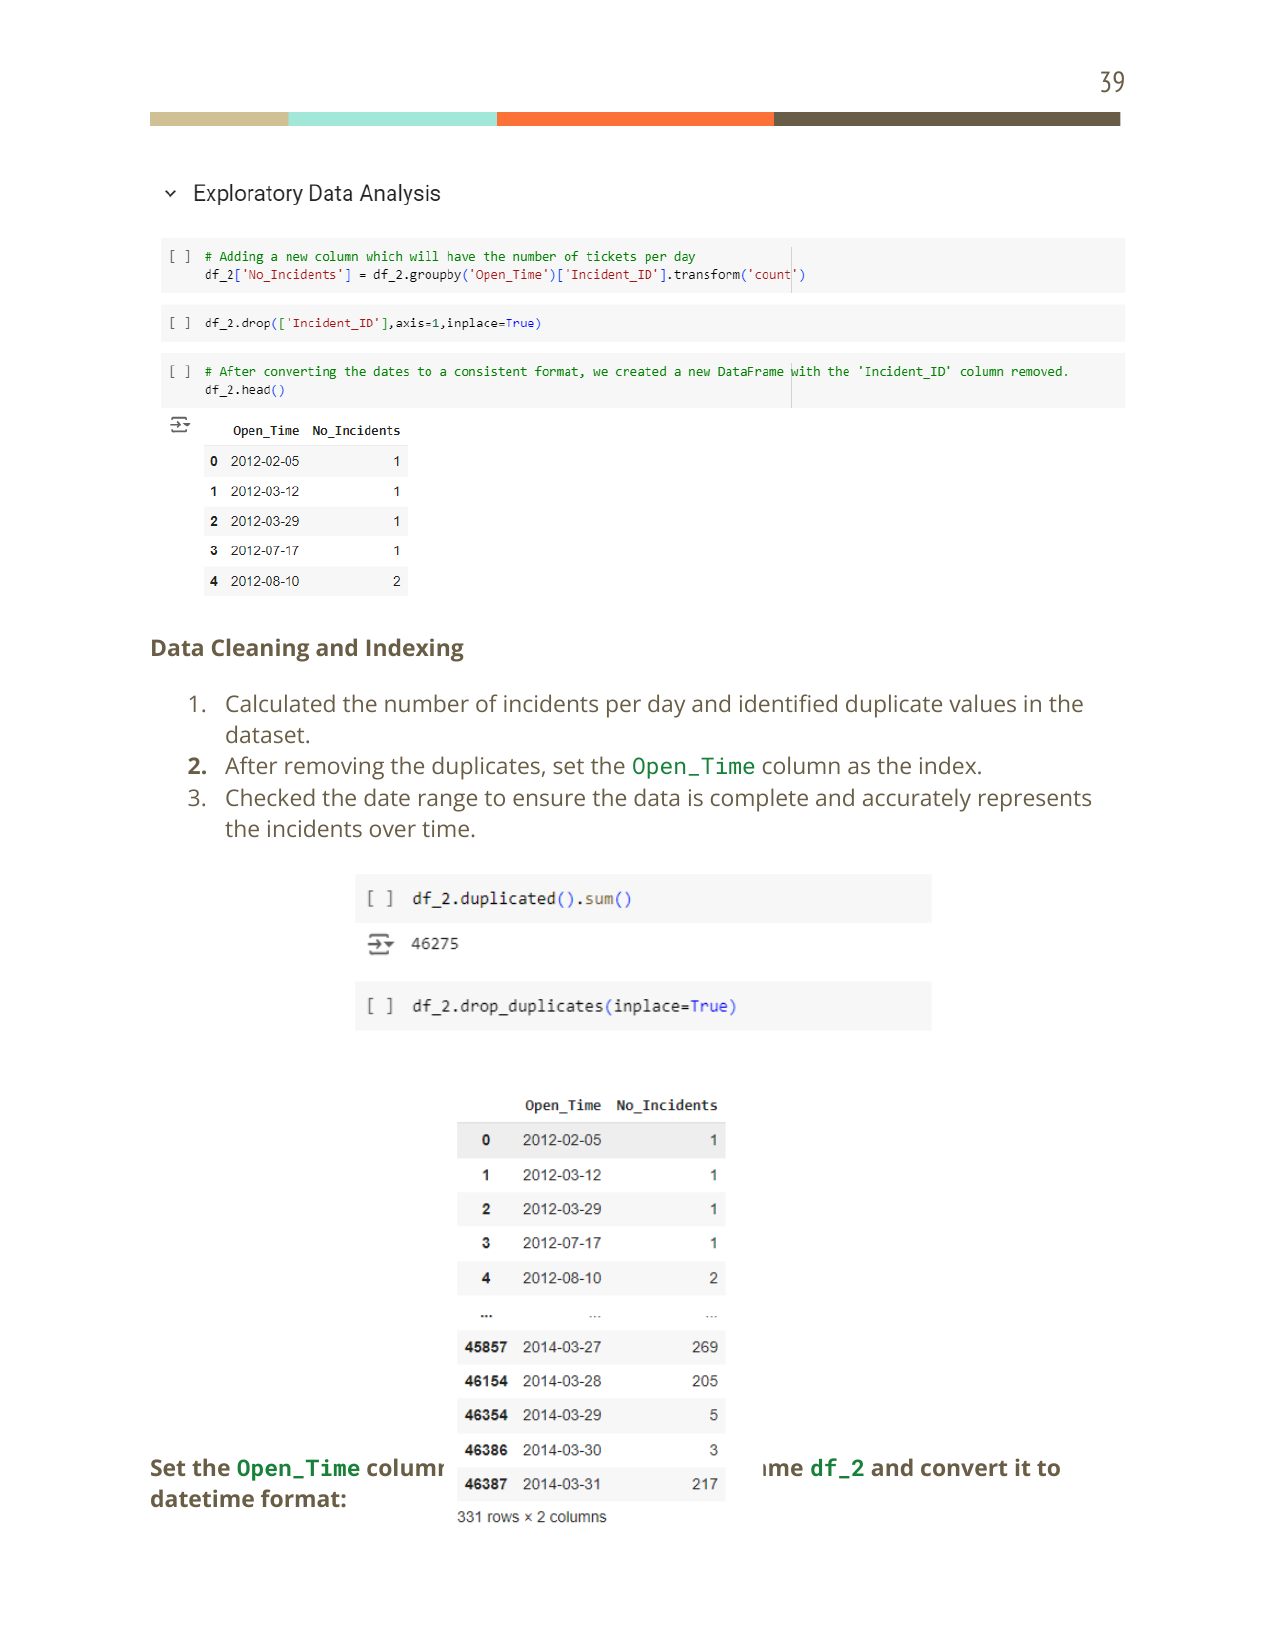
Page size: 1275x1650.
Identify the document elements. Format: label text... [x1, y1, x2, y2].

picture [150, 112, 1121, 126]
text Data Cleaning and Indexing [150, 631, 1125, 663]
picture [343, 868, 932, 1033]
text Set the Open_Time column as the index of the DataFrame df_2 and convert it to datetime format: [150, 1452, 443, 1514]
list Calculated the number of incidents per day and identified duplicate values in the dataset. [187, 688, 1125, 750]
picture [443, 1086, 764, 1531]
picture [150, 164, 1125, 607]
text Set the Open_Time column as the index of the DataFrame df_2 and convert it to datetime format: [764, 1452, 1125, 1514]
list Checked the date range to ensure the data is complete and accurately represents the incidents over time. [187, 781, 1125, 844]
list After removing the duplicates, set the Open_Time column as the index. [187, 750, 1125, 781]
